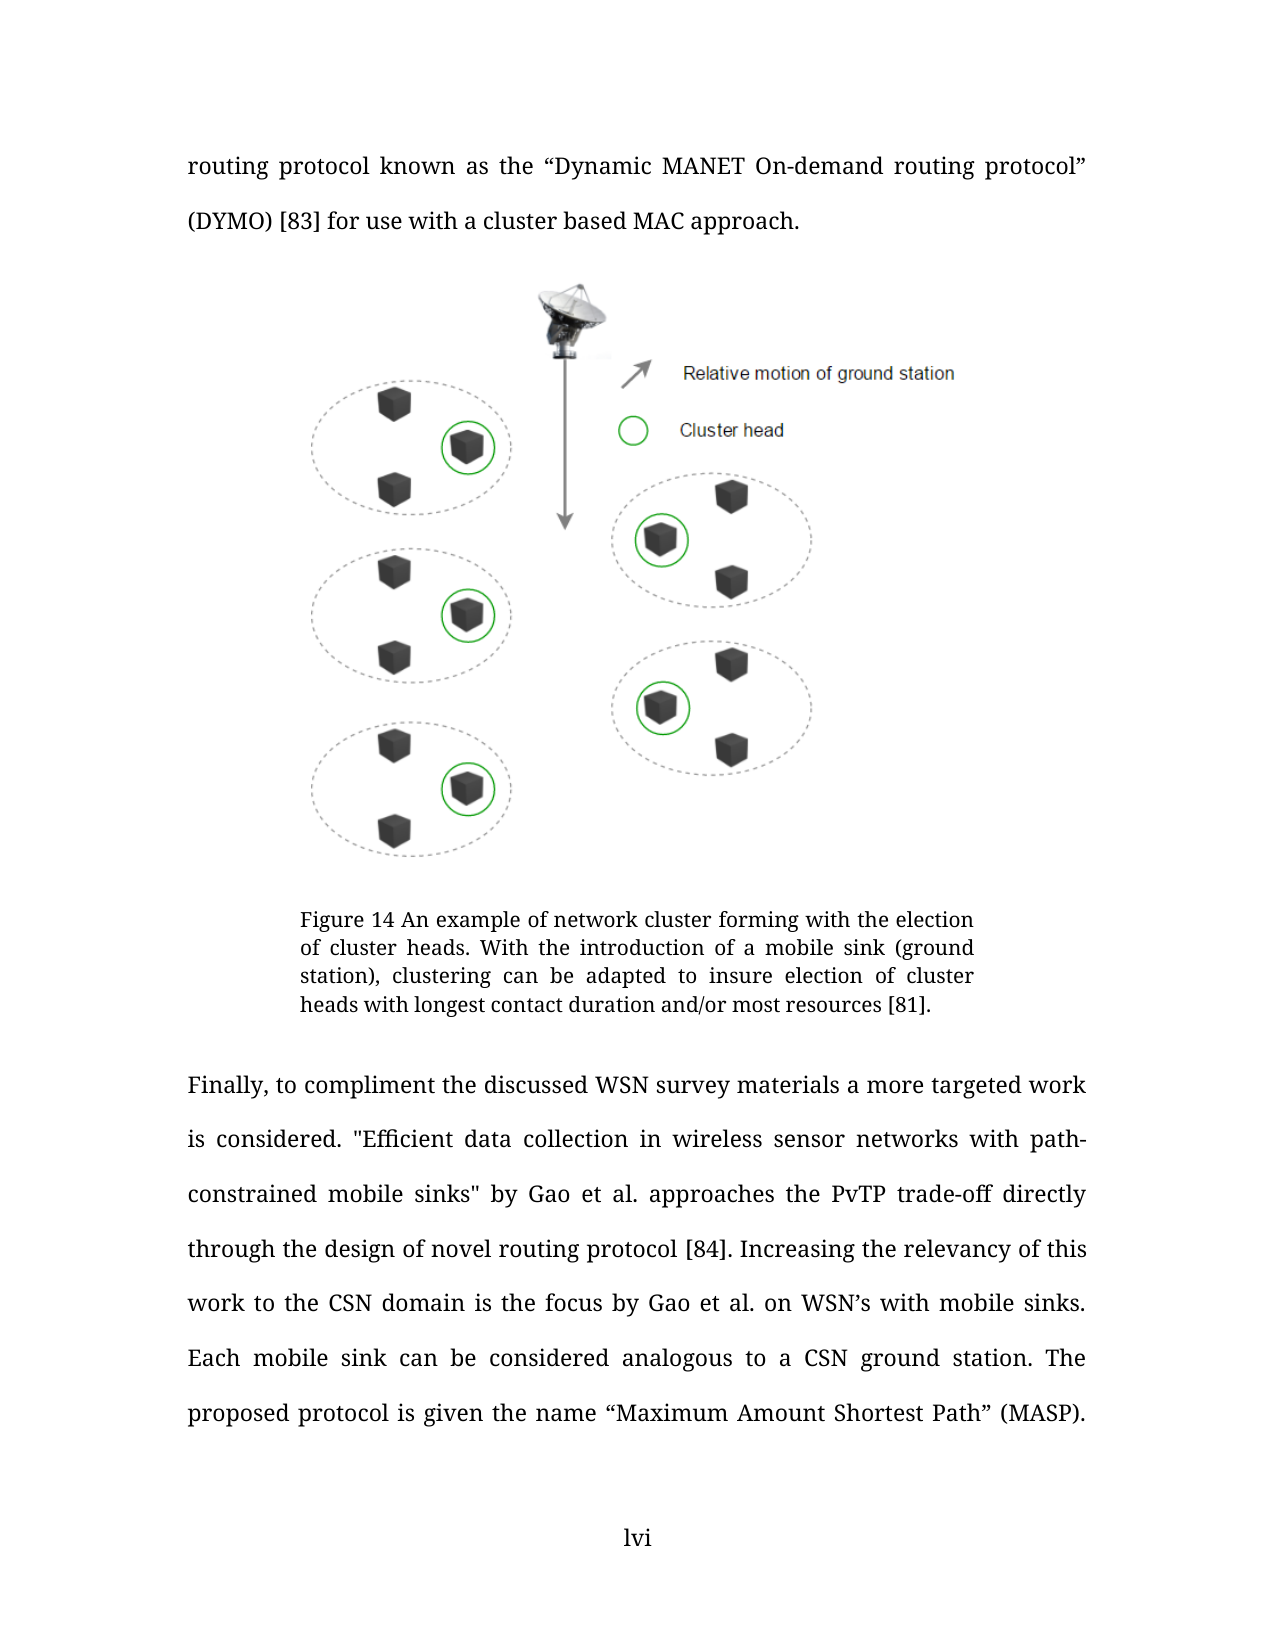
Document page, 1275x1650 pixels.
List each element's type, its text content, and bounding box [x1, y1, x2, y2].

picture [311, 275, 964, 865]
text Figure 14 An example of network cluster forming with the election of cluster heads. With the introduction of a mobile sink (ground station), clustering can be adapted to insure election of cluster heads with longest contact duration and/or most resources [81]. [300, 905, 975, 1018]
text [187, 150, 1087, 236]
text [187, 1068, 1087, 1428]
